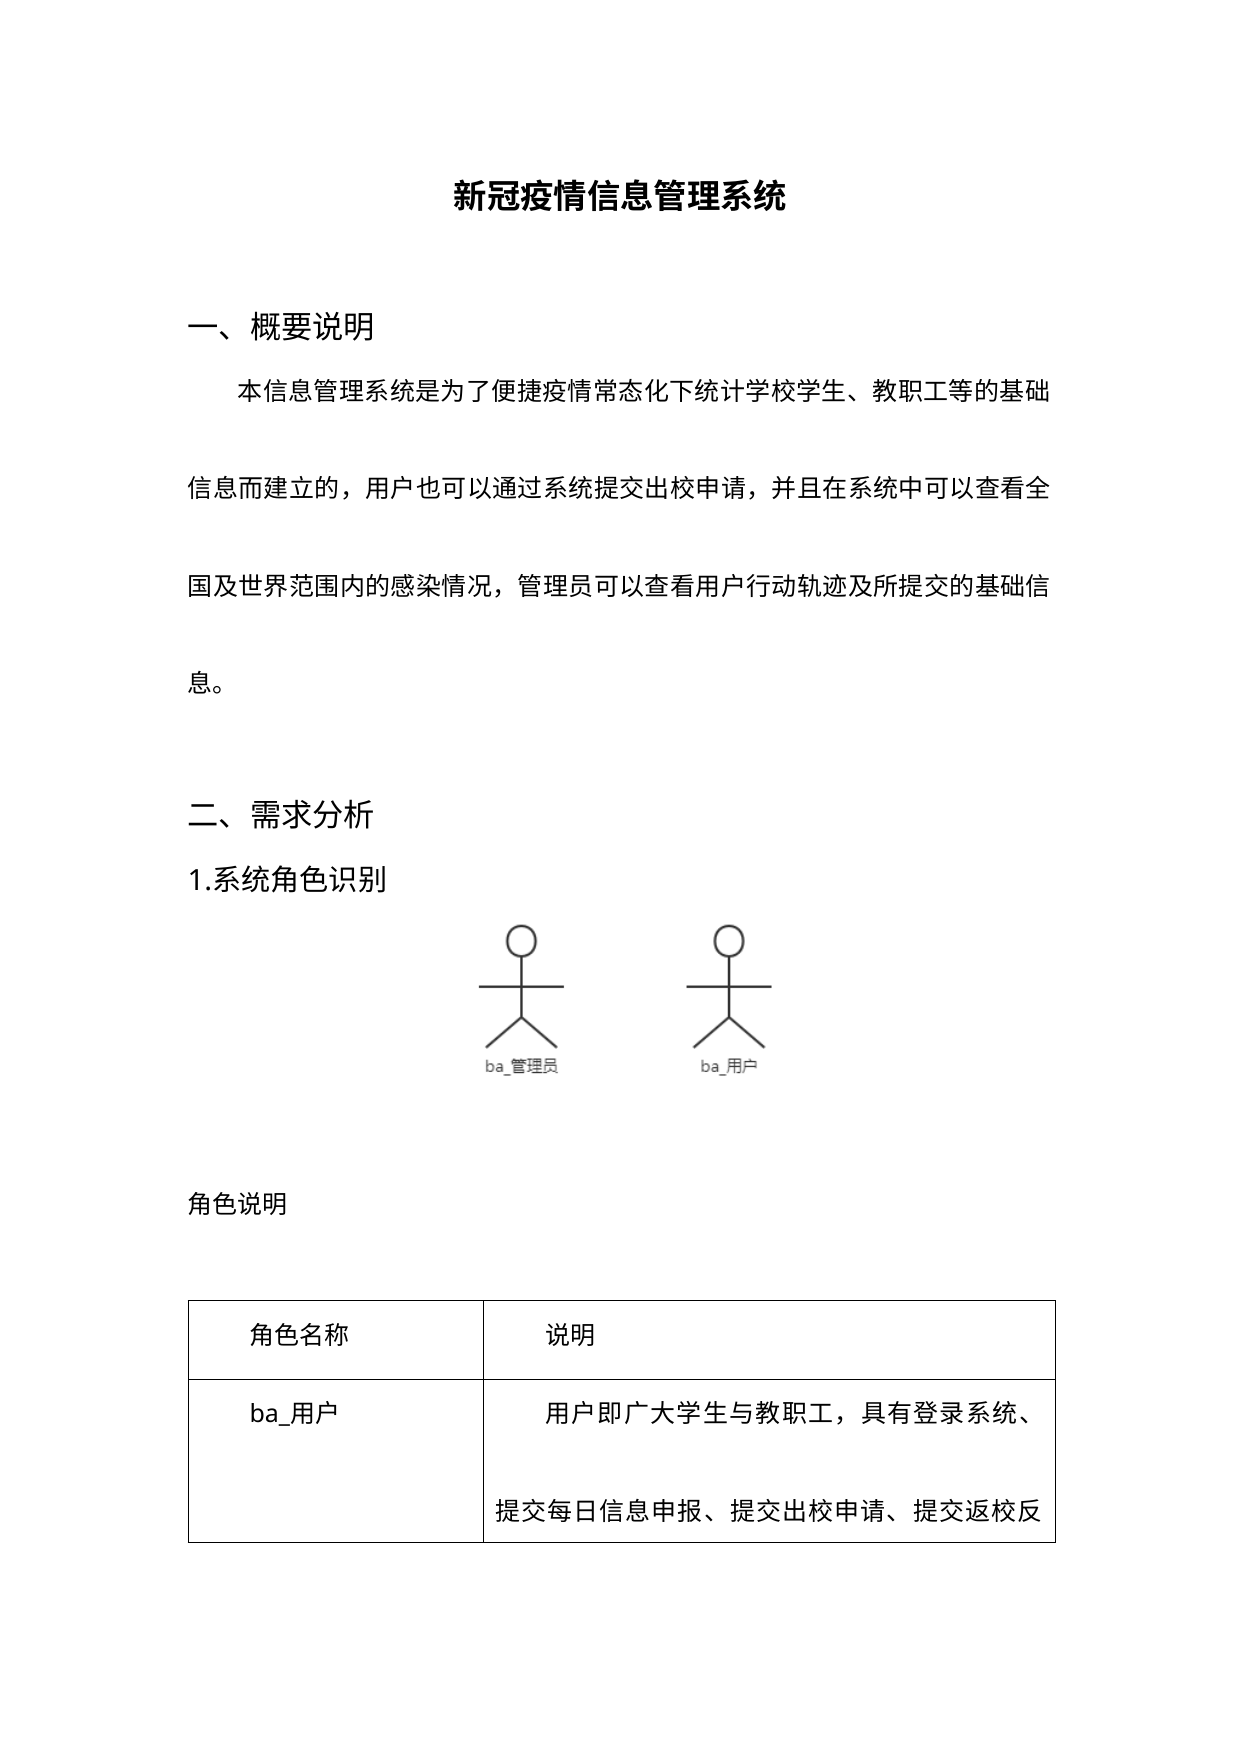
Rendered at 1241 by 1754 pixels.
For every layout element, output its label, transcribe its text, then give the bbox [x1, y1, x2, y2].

text 1.系统角色识别 [187, 845, 1053, 910]
text 新冠疫情信息管理系统 [187, 162, 1053, 227]
text 角色说明 [187, 1170, 1053, 1235]
picture [456, 910, 785, 1100]
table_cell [484, 1380, 1055, 1542]
text 本信息管理系统是为了便捷疫情常态化下统计学校学生、教职工等的基础信息而建立的，用户也可以通过系统提交出校申请，并且在系统中可以查看全国及世界范围内的感染情况，管理员可以查看用户行动轨迹及所提交的基础信息。 [187, 357, 1053, 714]
text 一、概要说明 [187, 292, 1053, 357]
table_header 角色名称 [189, 1301, 483, 1378]
table_cell ba_用户 [189, 1380, 483, 1542]
text 二、需求分析 [187, 780, 1053, 845]
table_header 说明 [484, 1301, 1055, 1378]
